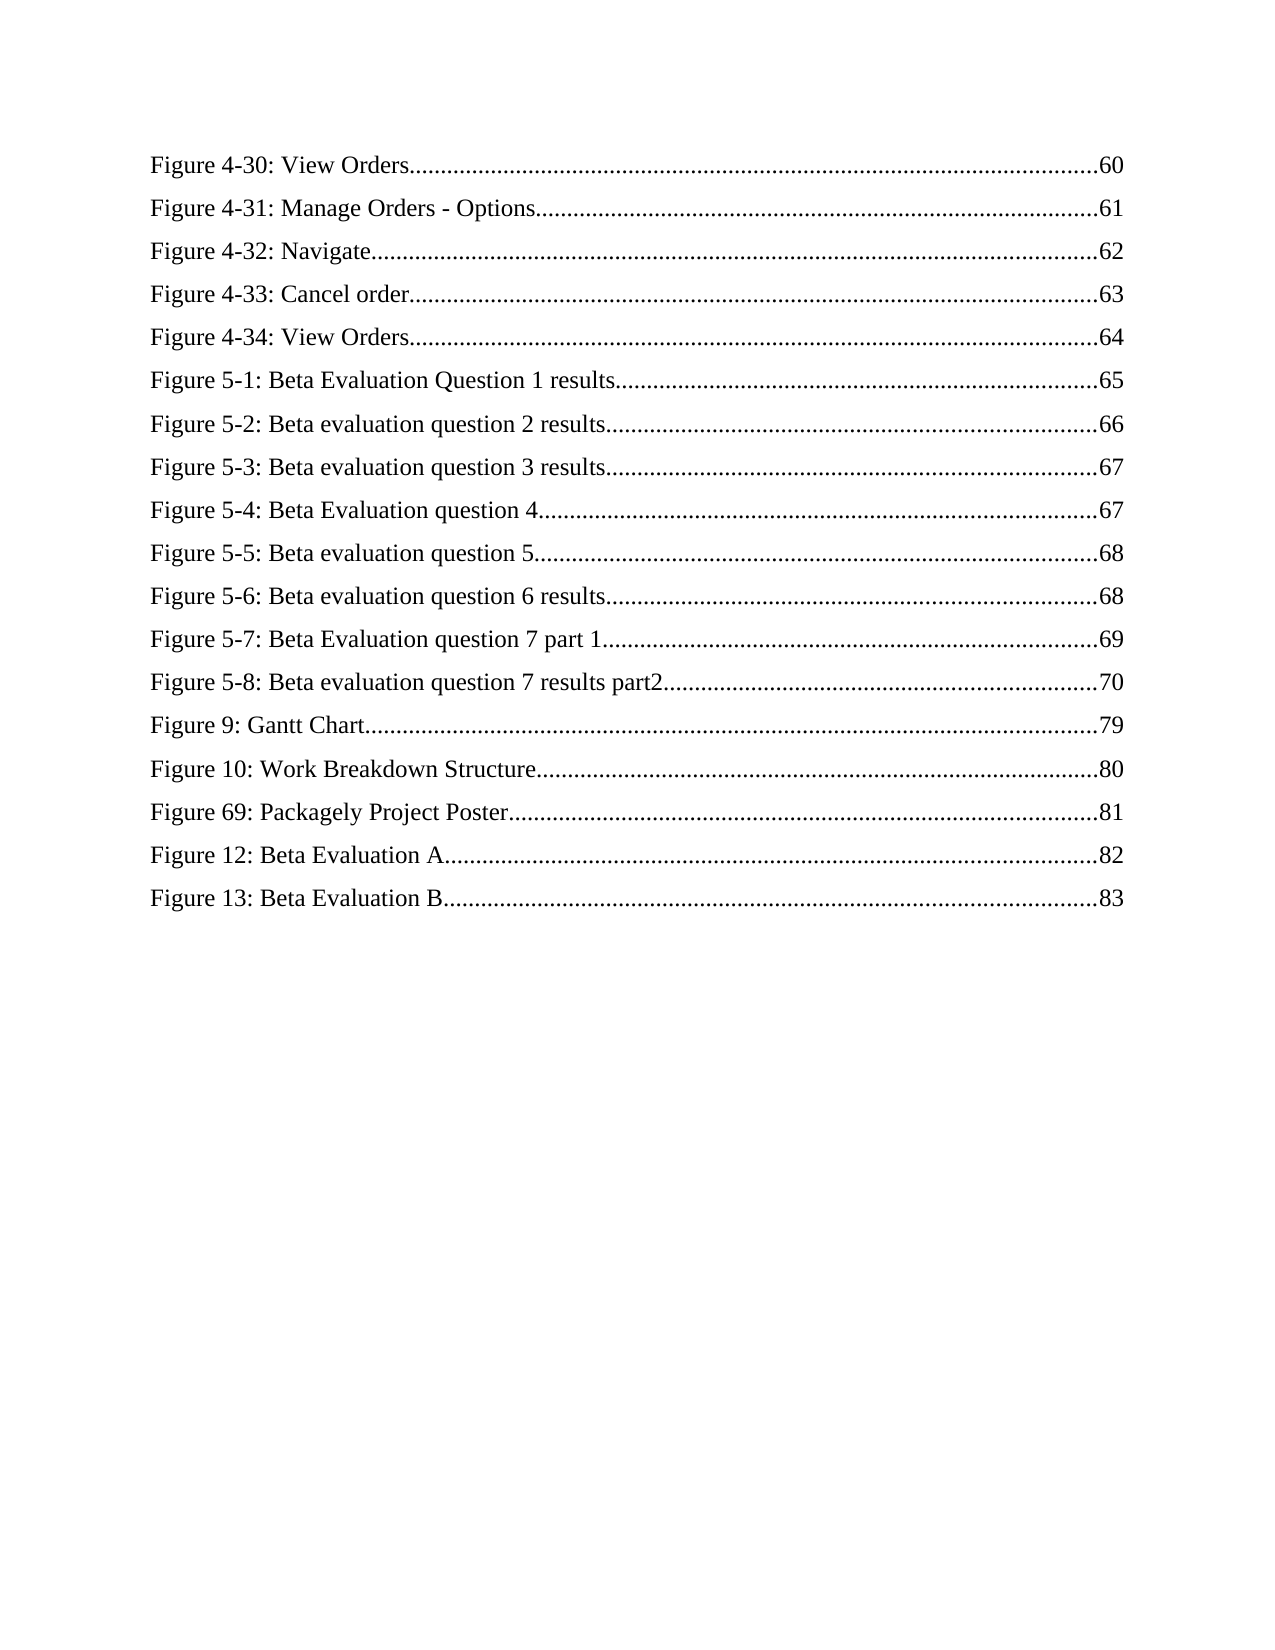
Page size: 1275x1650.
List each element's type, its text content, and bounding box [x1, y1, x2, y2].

text Figure 5-8: Beta evaluation question 7 results part2 70 [150, 667, 1125, 696]
text Figure 5-2: Beta evaluation question 2 results 66 [150, 409, 1125, 437]
text Figure 4-30: View Orders 60 [150, 150, 1125, 179]
text Figure 5-4: Beta Evaluation question 4 67 [150, 495, 1125, 524]
text Figure 12: Beta Evaluation A 82 [150, 840, 1125, 869]
text Figure 5-5: Beta evaluation question 5 68 [150, 538, 1125, 567]
text Figure 4-32: Navigate 62 [150, 236, 1125, 265]
text Figure 69: Packagely Project Poster 81 [150, 797, 1125, 826]
text Figure 4-34: View Orders 64 [150, 322, 1125, 351]
text Figure 13: Beta Evaluation B 83 [150, 883, 1125, 912]
text Figure 5-1: Beta Evaluation Question 1 results 65 [150, 366, 1125, 394]
text Figure 5-3: Beta evaluation question 3 results 67 [150, 452, 1125, 481]
text Figure 4-31: Manage Orders - Options 61 [150, 193, 1125, 222]
text Figure 5-7: Beta Evaluation question 7 part 1 69 [150, 624, 1125, 653]
text Figure 4-33: Cancel order 63 [150, 279, 1125, 308]
text Figure 9: Gantt Chart 79 [150, 711, 1125, 739]
text Figure 5-6: Beta evaluation question 6 results 68 [150, 581, 1125, 610]
text Figure 10: Work Breakdown Structure 80 [150, 754, 1125, 782]
